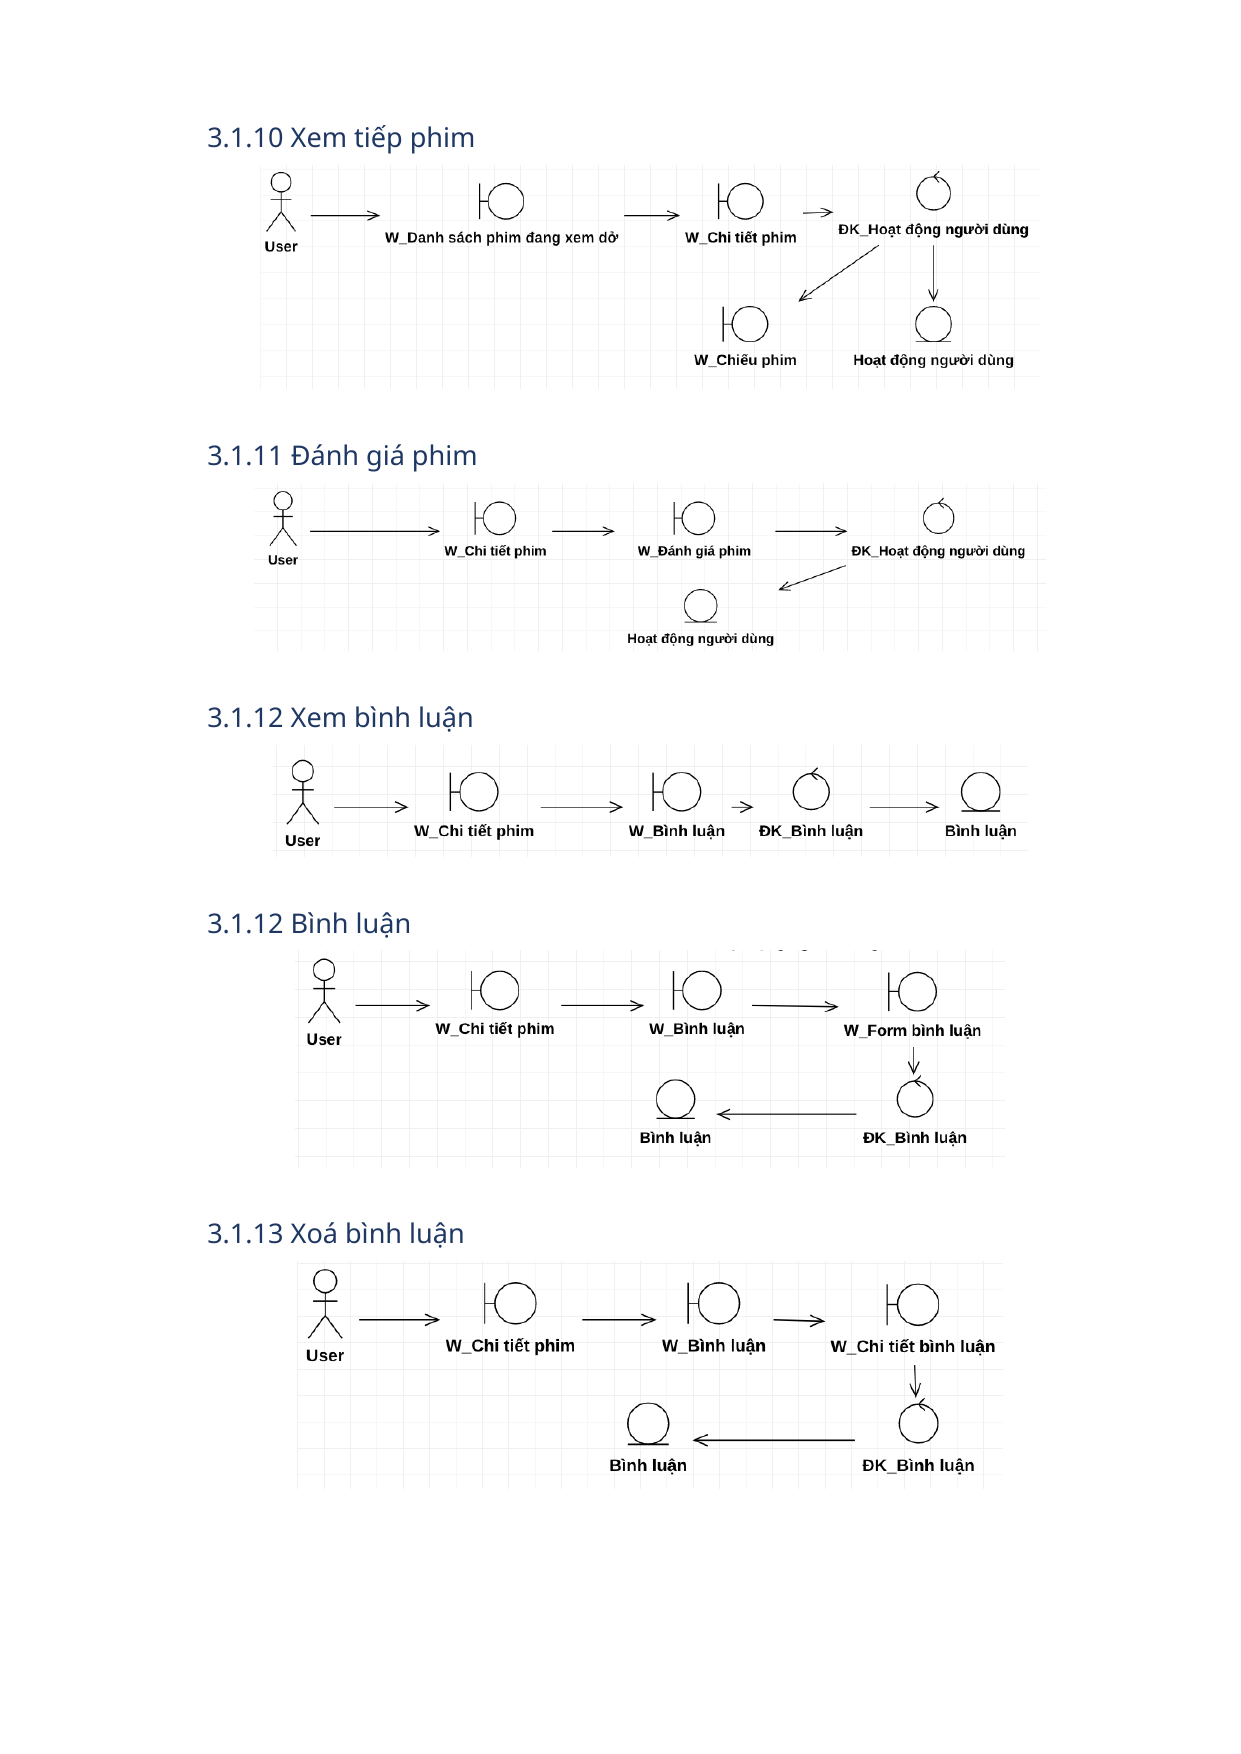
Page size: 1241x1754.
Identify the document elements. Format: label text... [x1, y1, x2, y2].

picture [260, 165, 1040, 389]
picture [297, 1261, 1004, 1489]
picture [294, 950, 1006, 1168]
subtitle 3.1.12 Xem bình luận [207, 698, 1093, 735]
subtitle 3.1.12 Bình luận [207, 904, 1093, 941]
subtitle 3.1.10 Xem tiếp phim [207, 118, 1093, 155]
subtitle 3.1.13 Xoá bình luận [207, 1215, 1093, 1252]
picture [272, 745, 1028, 857]
subtitle 3.1.11 Đánh giá phim [207, 437, 1093, 473]
picture [253, 483, 1047, 651]
